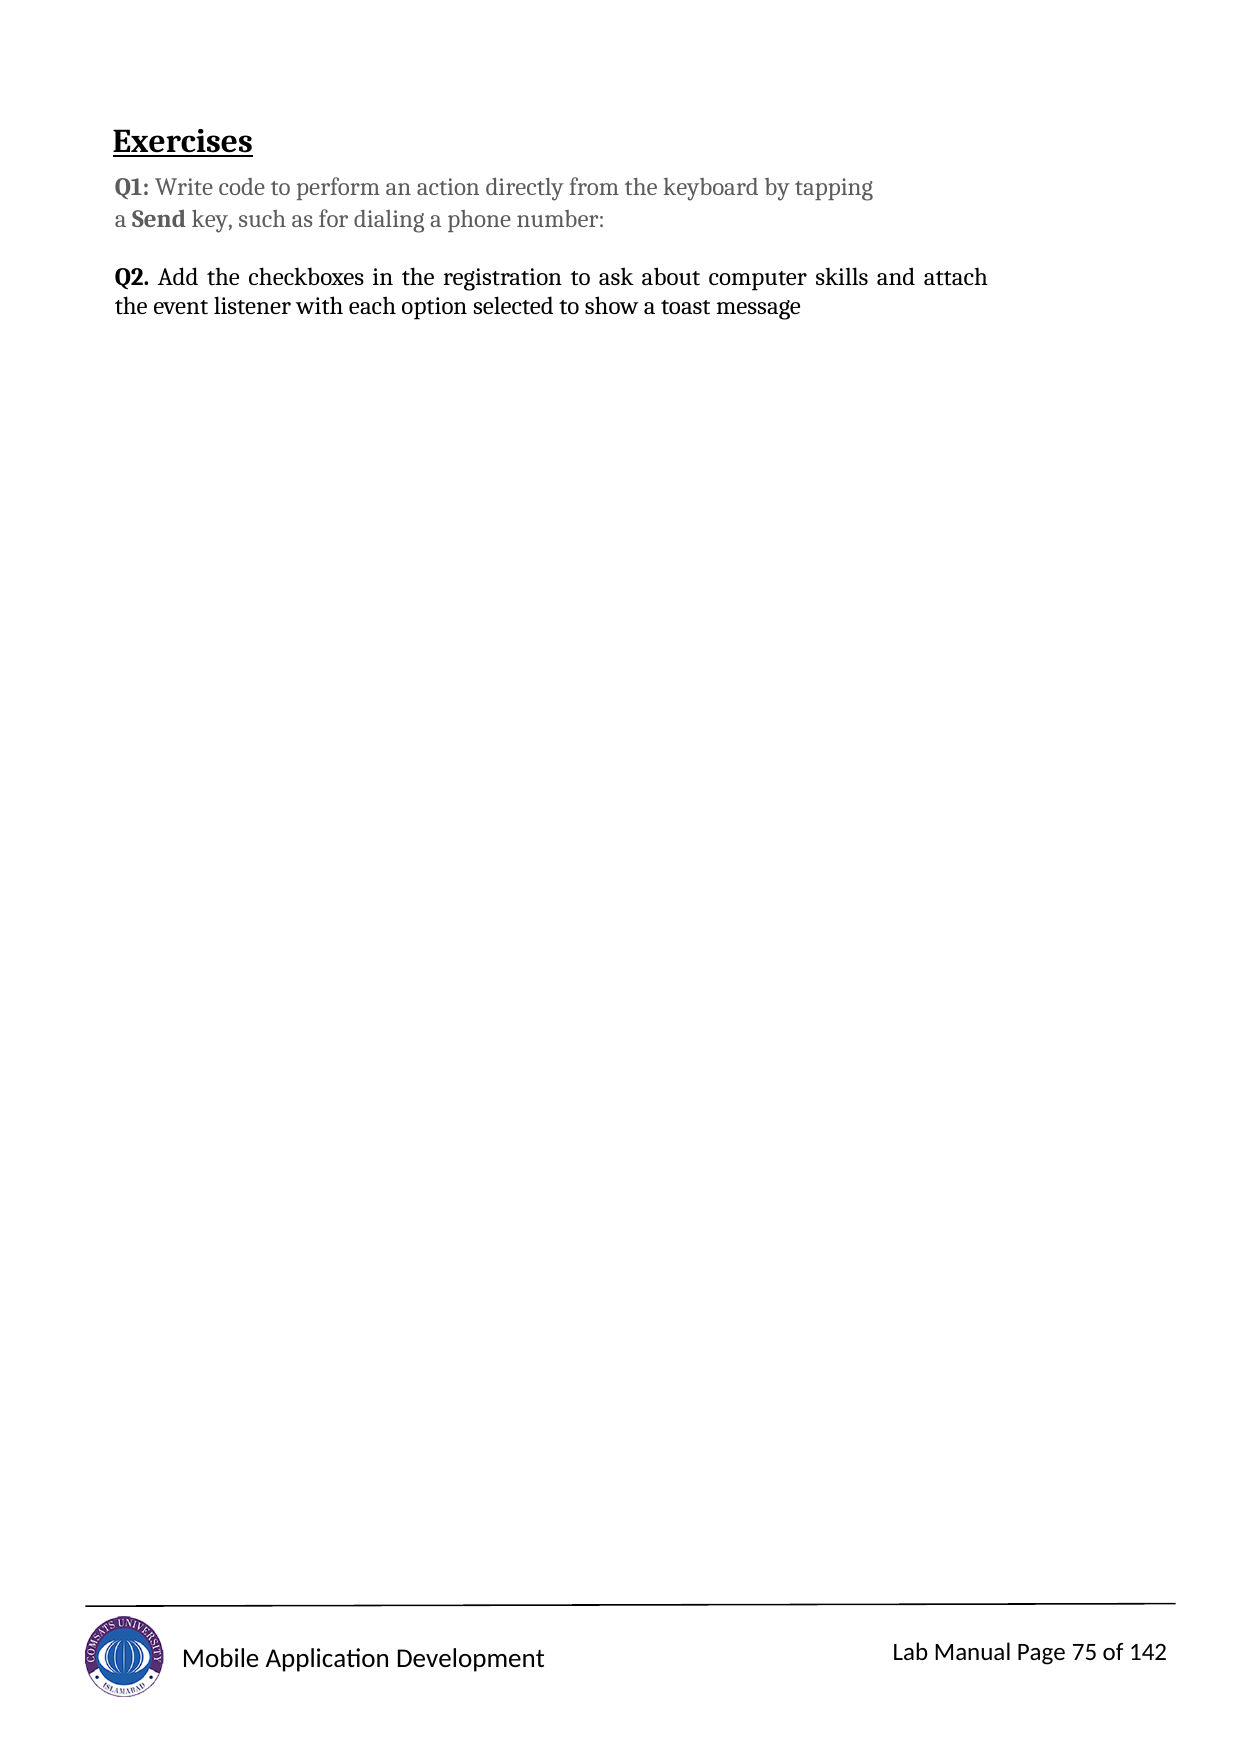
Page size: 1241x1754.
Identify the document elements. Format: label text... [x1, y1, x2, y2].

subtitle Exercises [112, 123, 1078, 161]
picture [85, 1616, 165, 1697]
text Q1: Write code to perform an action directly from the keyboard by tapping a Send key, such as for dialing a phone number: [114, 169, 989, 234]
text Q2. Add the checkboxes in the registration to ask about computer skills and attach the event listener with each option selected to show a toast message [114, 263, 989, 321]
